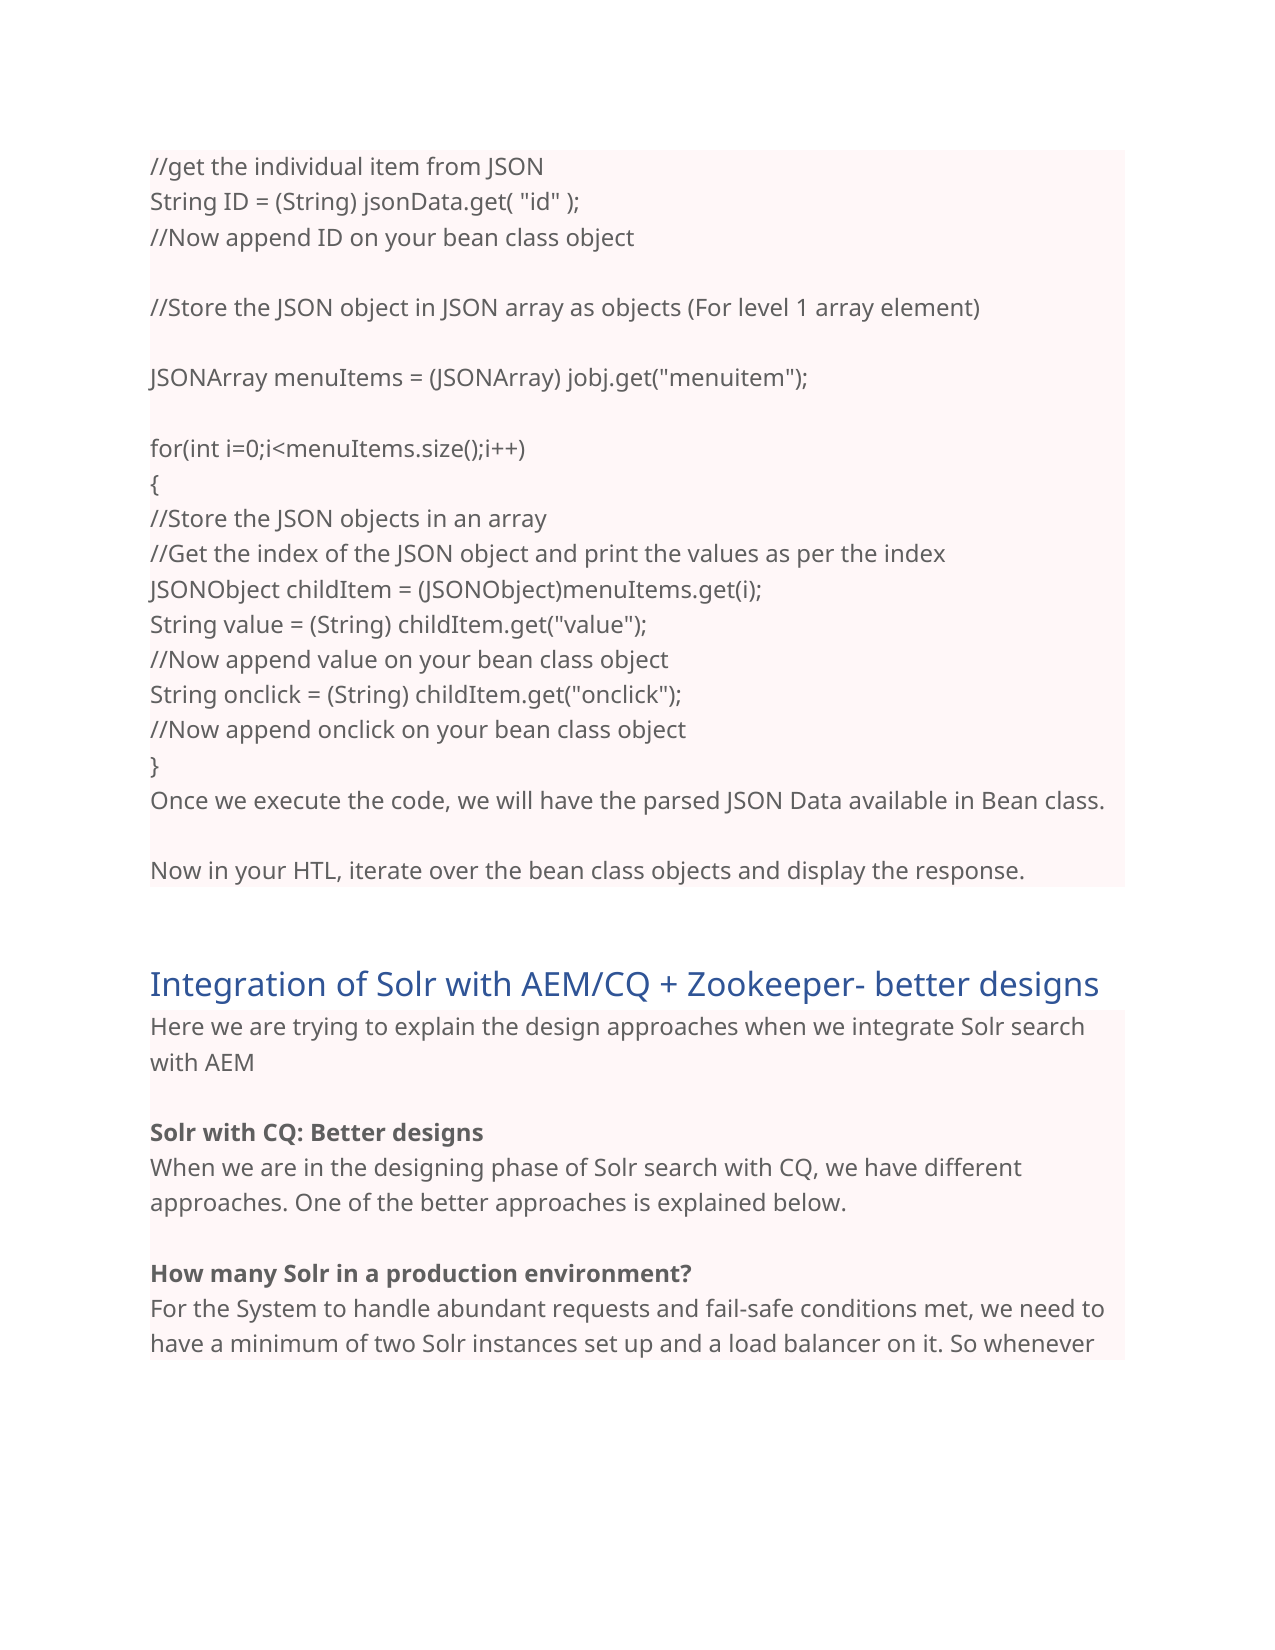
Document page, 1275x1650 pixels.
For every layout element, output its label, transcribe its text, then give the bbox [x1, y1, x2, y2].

subtitle Integration of Solr with AEM/CQ + Zookeeper- better designs [150, 961, 1125, 1007]
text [150, 150, 1125, 887]
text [150, 1010, 1125, 1360]
